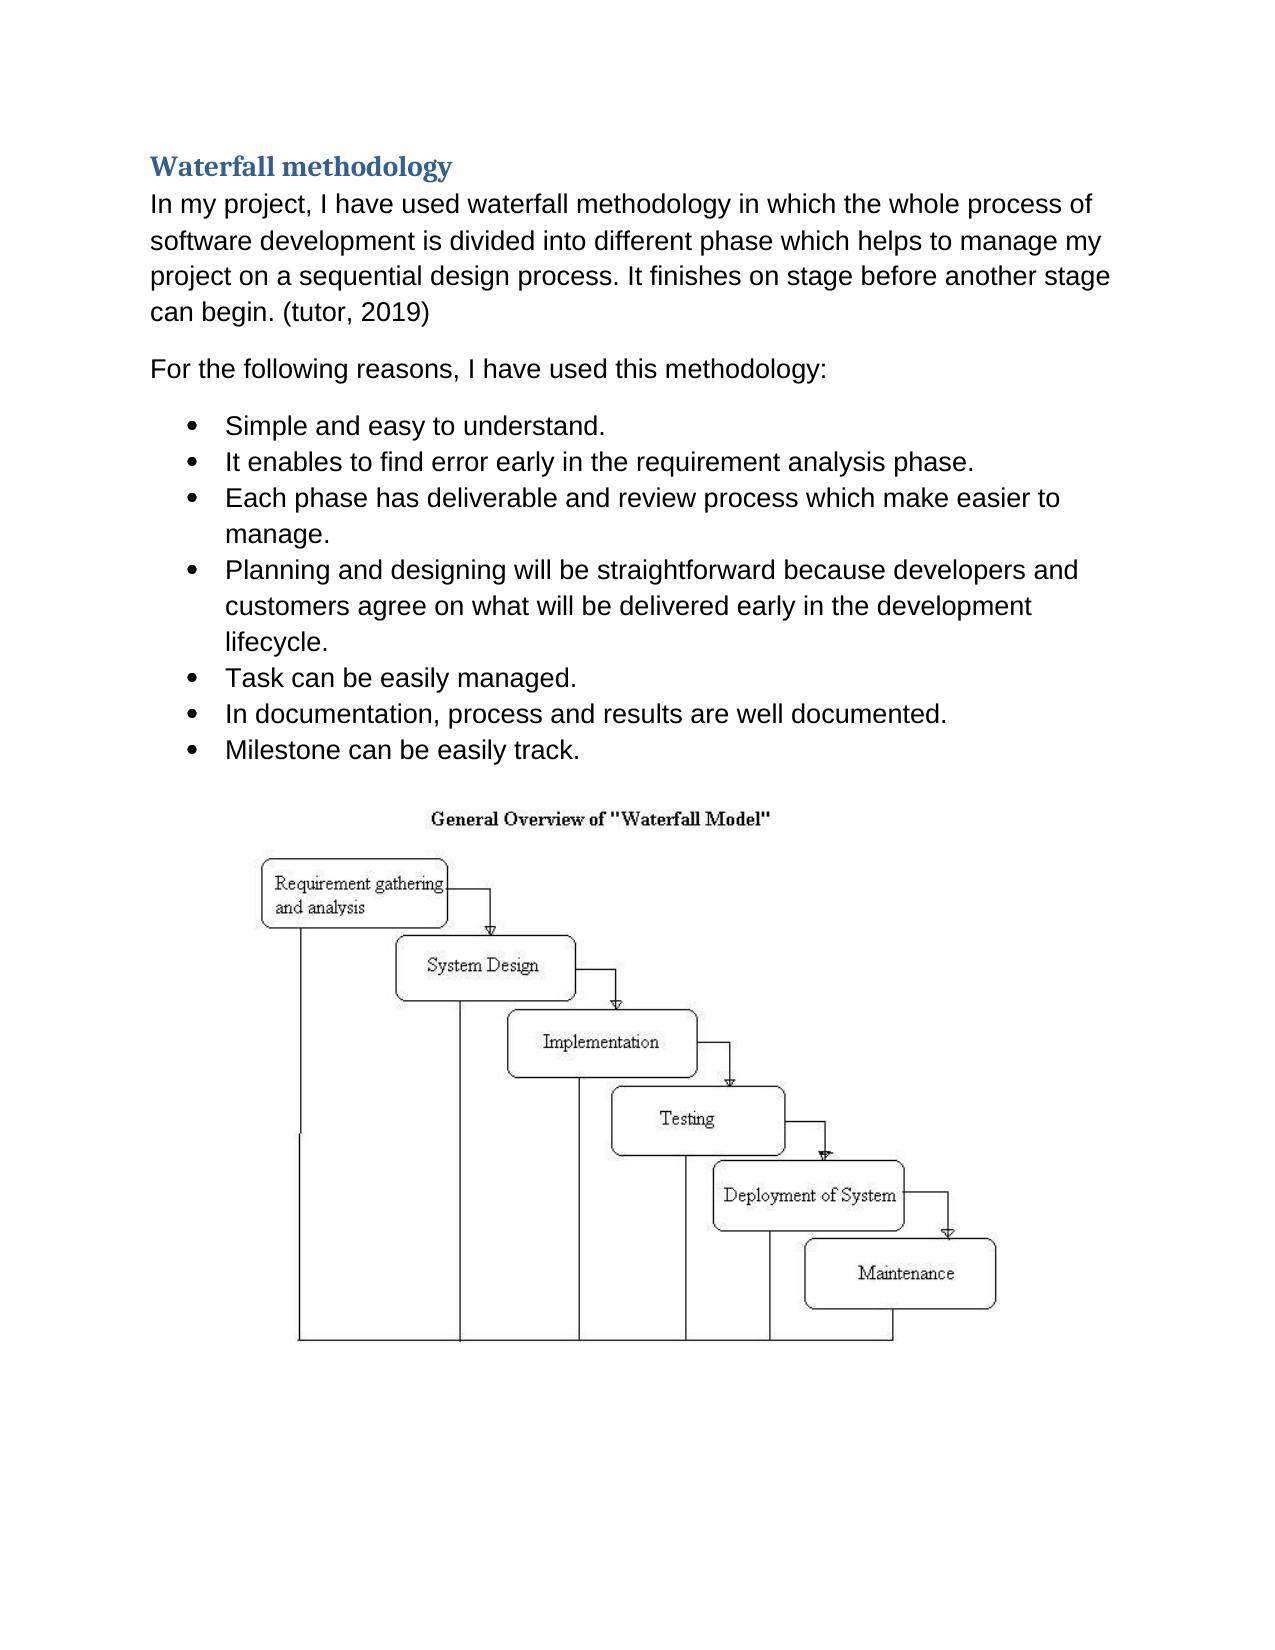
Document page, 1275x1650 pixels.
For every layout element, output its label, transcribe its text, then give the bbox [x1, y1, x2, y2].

list It enables to find error early in the requirement analysis phase. [187, 446, 1125, 477]
list Planning and designing will be straightforward because developers and customers agree on what will be delivered early in the development lifecycle. [187, 554, 1125, 657]
picture [225, 770, 1019, 1375]
text In my project, I have used waterfall methodology in which the whole process of software development is divided into different phase which helps to manage my project on a sequential design process. It finishes on stage before another stage can begin. [150, 188, 1125, 328]
list In documentation, process and results are well documented. [187, 698, 1125, 729]
list Task can be easily managed. [187, 662, 1125, 693]
list Each phase has deliverable and review process which make easier to manage. [187, 482, 1125, 549]
subtitle Waterfall methodology [150, 150, 1125, 183]
list Simple and easy to understand. [187, 410, 1125, 441]
list Milestone can be easily track. [187, 734, 1125, 765]
text For the following reasons, I have used this methodology: [150, 353, 1125, 384]
